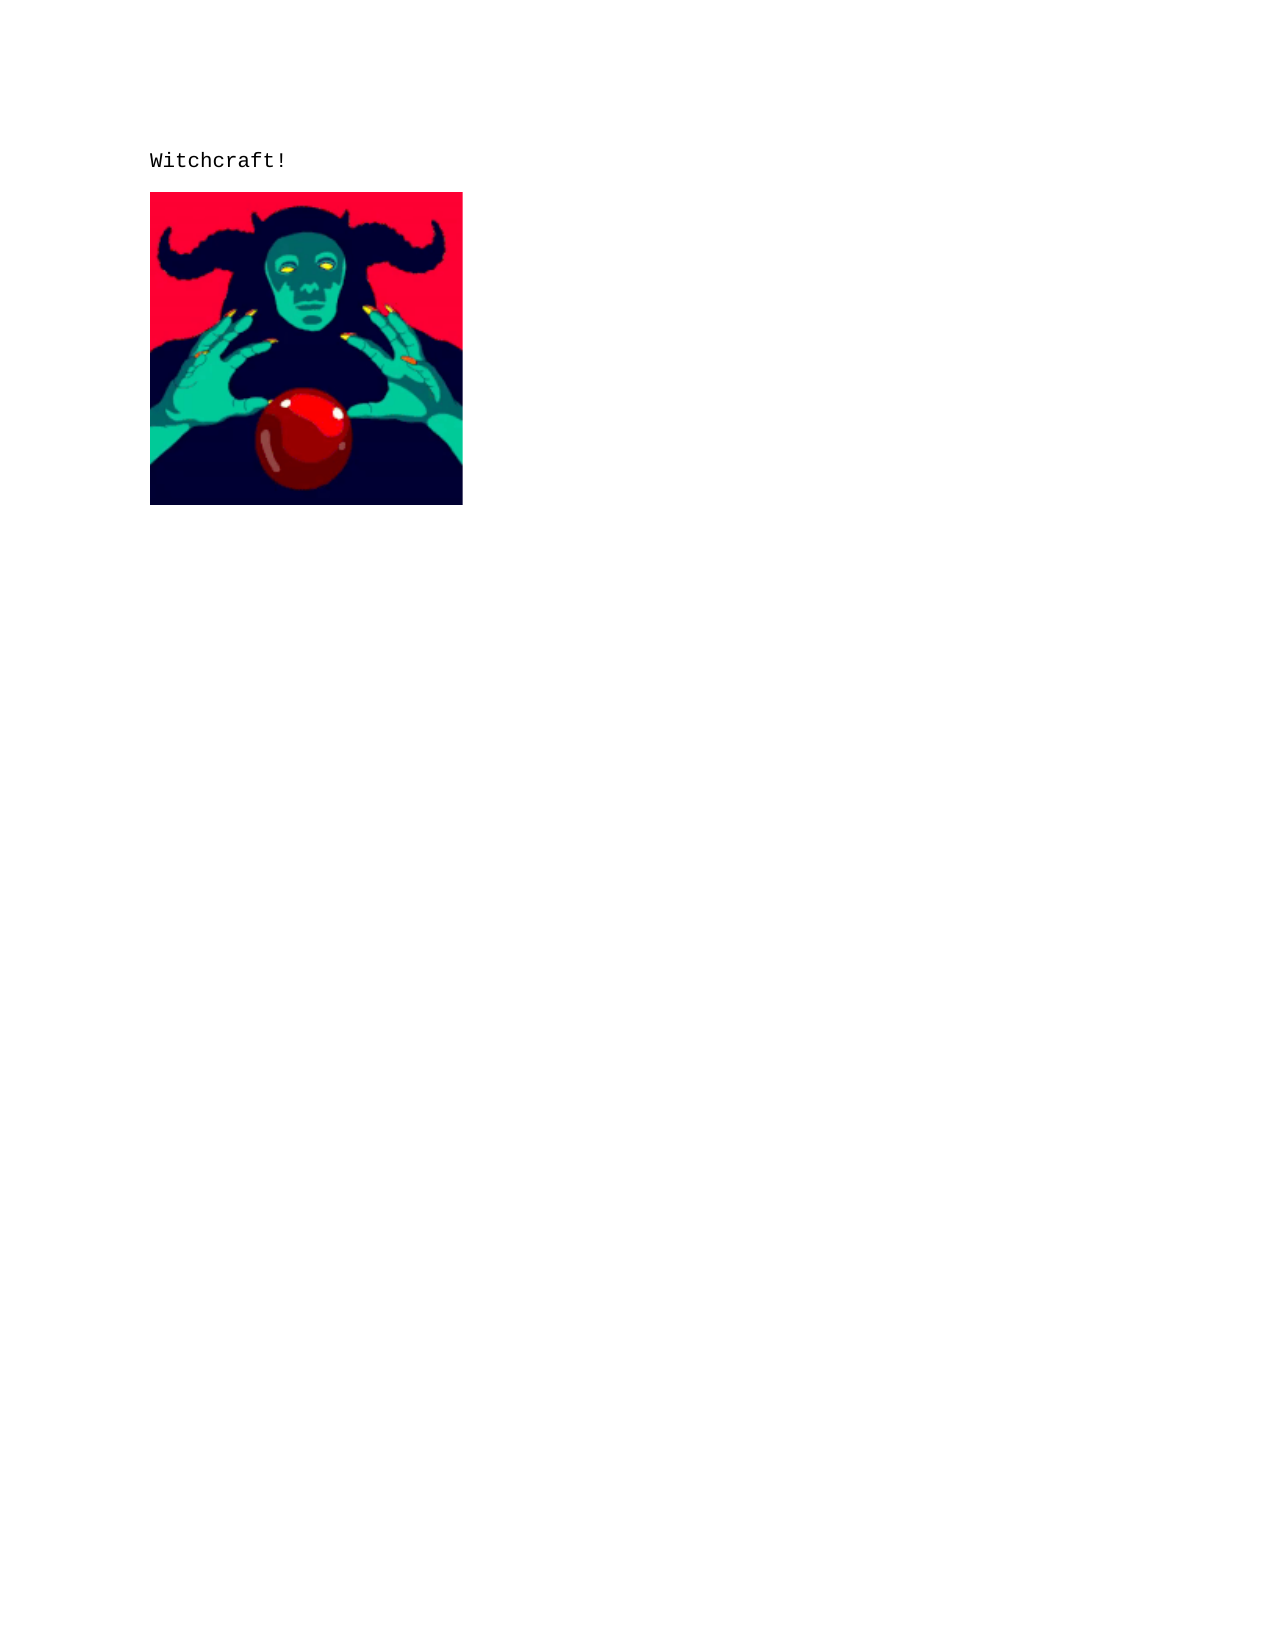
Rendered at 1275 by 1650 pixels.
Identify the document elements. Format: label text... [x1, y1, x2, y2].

text Witchcraft! [150, 150, 1125, 174]
picture [150, 192, 463, 505]
